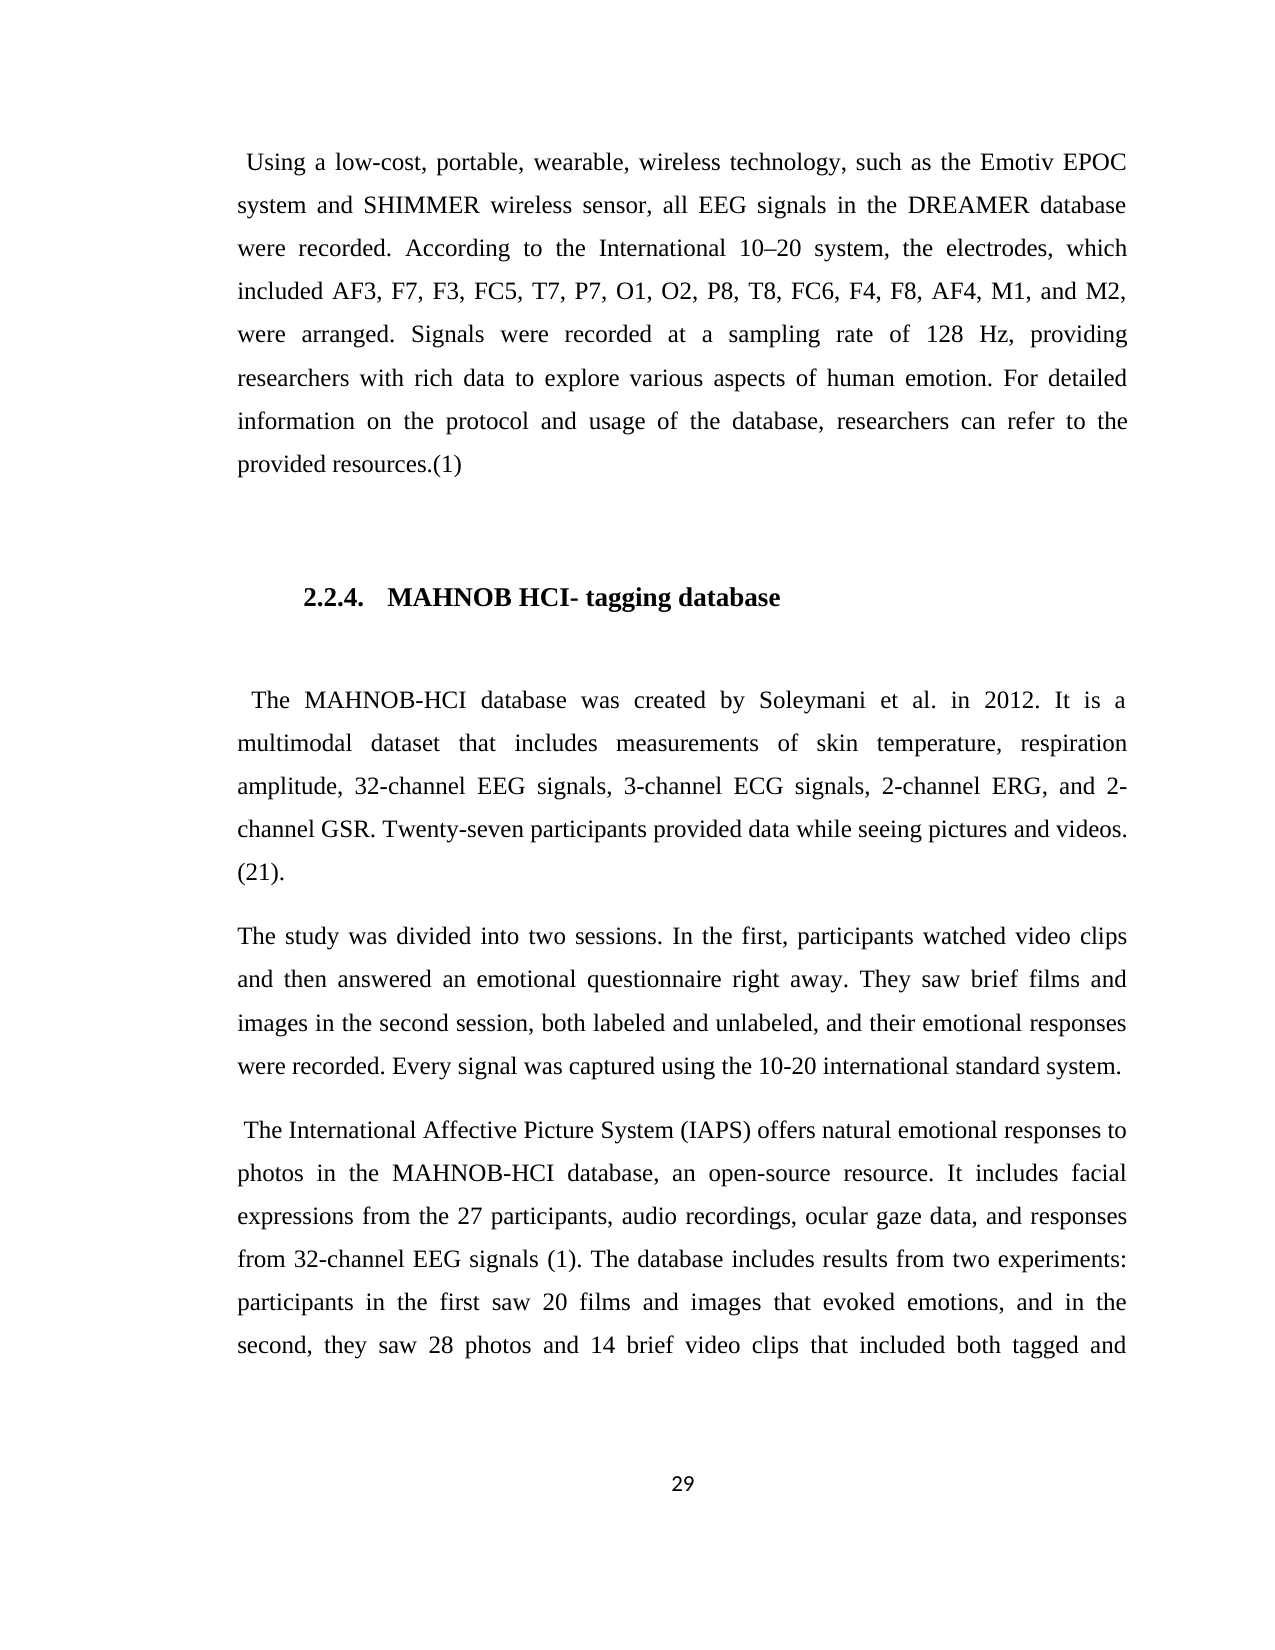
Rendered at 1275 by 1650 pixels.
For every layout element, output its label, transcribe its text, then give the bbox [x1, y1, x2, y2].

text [237, 1115, 1128, 1359]
text Using a low-cost, portable, wearable, wireless technology, such as the Emotiv EPOC system and SHIMMER wireless sensor, all EEG signals in the DREAMER database were recorded. According to the International 10–20 system, the electrodes, which included AF3, F7, F3, FC5, T7, P7, O1, O2, P8, T8, FC6, F4, F8, AF4, M1, and M2, were arranged. Signals were recorded at a sampling rate of 128 Hz, providing researchers with rich data to explore various aspects of human emotion. For detailed information on the protocol and usage of the database, researchers can refer to the provided resources. [237, 147, 1128, 478]
subtitle MAHNOB HCI- tagging database [303, 581, 1128, 612]
text The MAHNOB-HCI database was created by Soleymani et al. in 2012. It is a multimodal dataset that includes measurements of skin temperature, respiration amplitude, 32-channel EEG signals, 3-channel ECG signals, 2-channel ERG, and 2-channel GSR. Twenty-seven participants provided data while seeing pictures and videos. . [237, 685, 1128, 886]
text The study was divided into two sessions. In the first, participants watched video clips and then answered an emotional questionnaire right away. They saw brief films and images in the second session, both labeled and unlabeled, and their emotional responses were recorded. Every signal was captured using the 10-20 international standard system. [237, 921, 1128, 1079]
